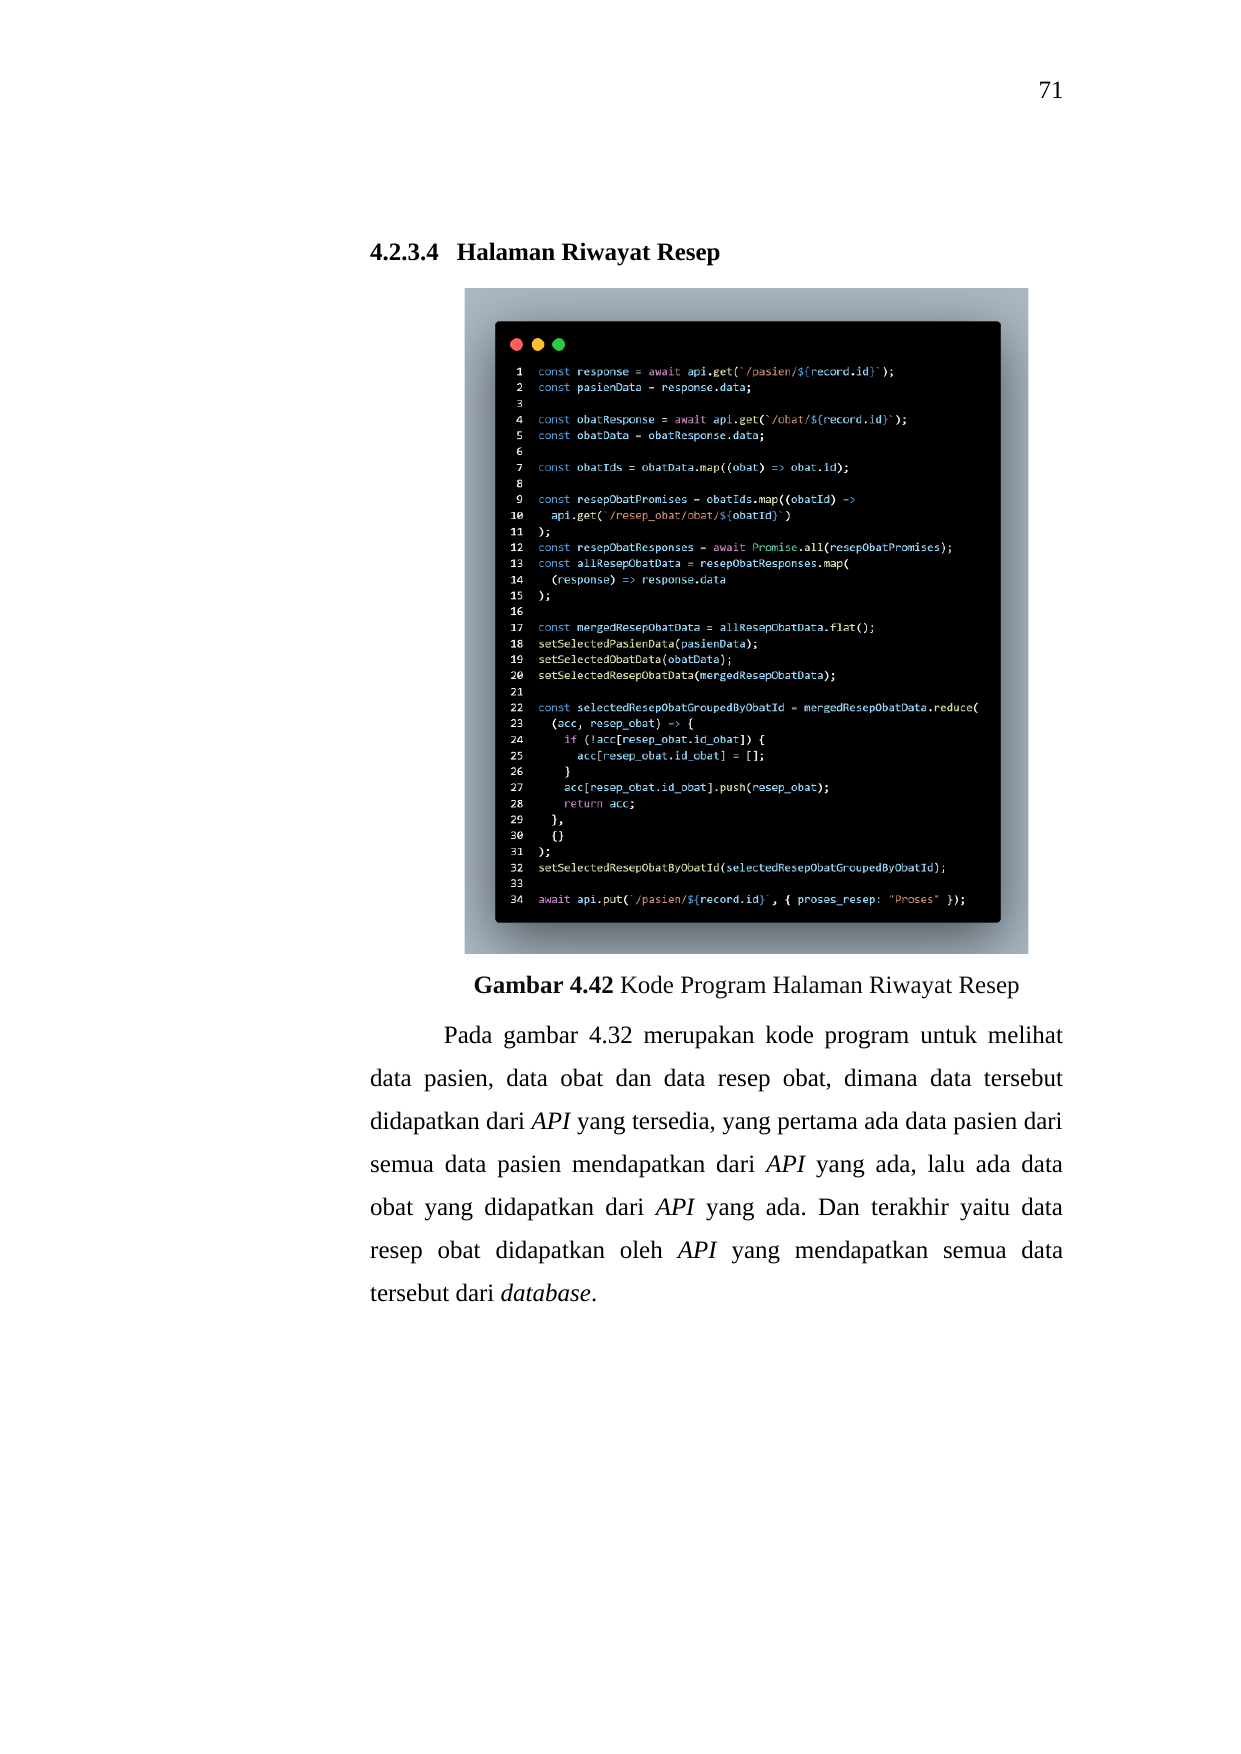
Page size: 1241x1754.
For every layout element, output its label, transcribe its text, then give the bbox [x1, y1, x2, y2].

subtitle Halaman Riwayat Resep [370, 237, 1063, 266]
text Pada gambar 4.32 merupakan kode program untuk melihat data pasien, data obat dan data resep obat, dimana data tersebut didapatkan dari API yang tersedia, yang pertama ada data pasien dari semua data pasien mendapatkan dari API yang ada, lalu ada data obat yang didapatkan dari API yang ada. Dan terakhir yaitu data resep obat didapatkan oleh API yang mendapatkan semua data tersebut dari database. [370, 1020, 1063, 1307]
text Gambar 4.42 Kode Program Halaman Riwayat Resep [473, 970, 1063, 999]
picture [462, 288, 1028, 951]
